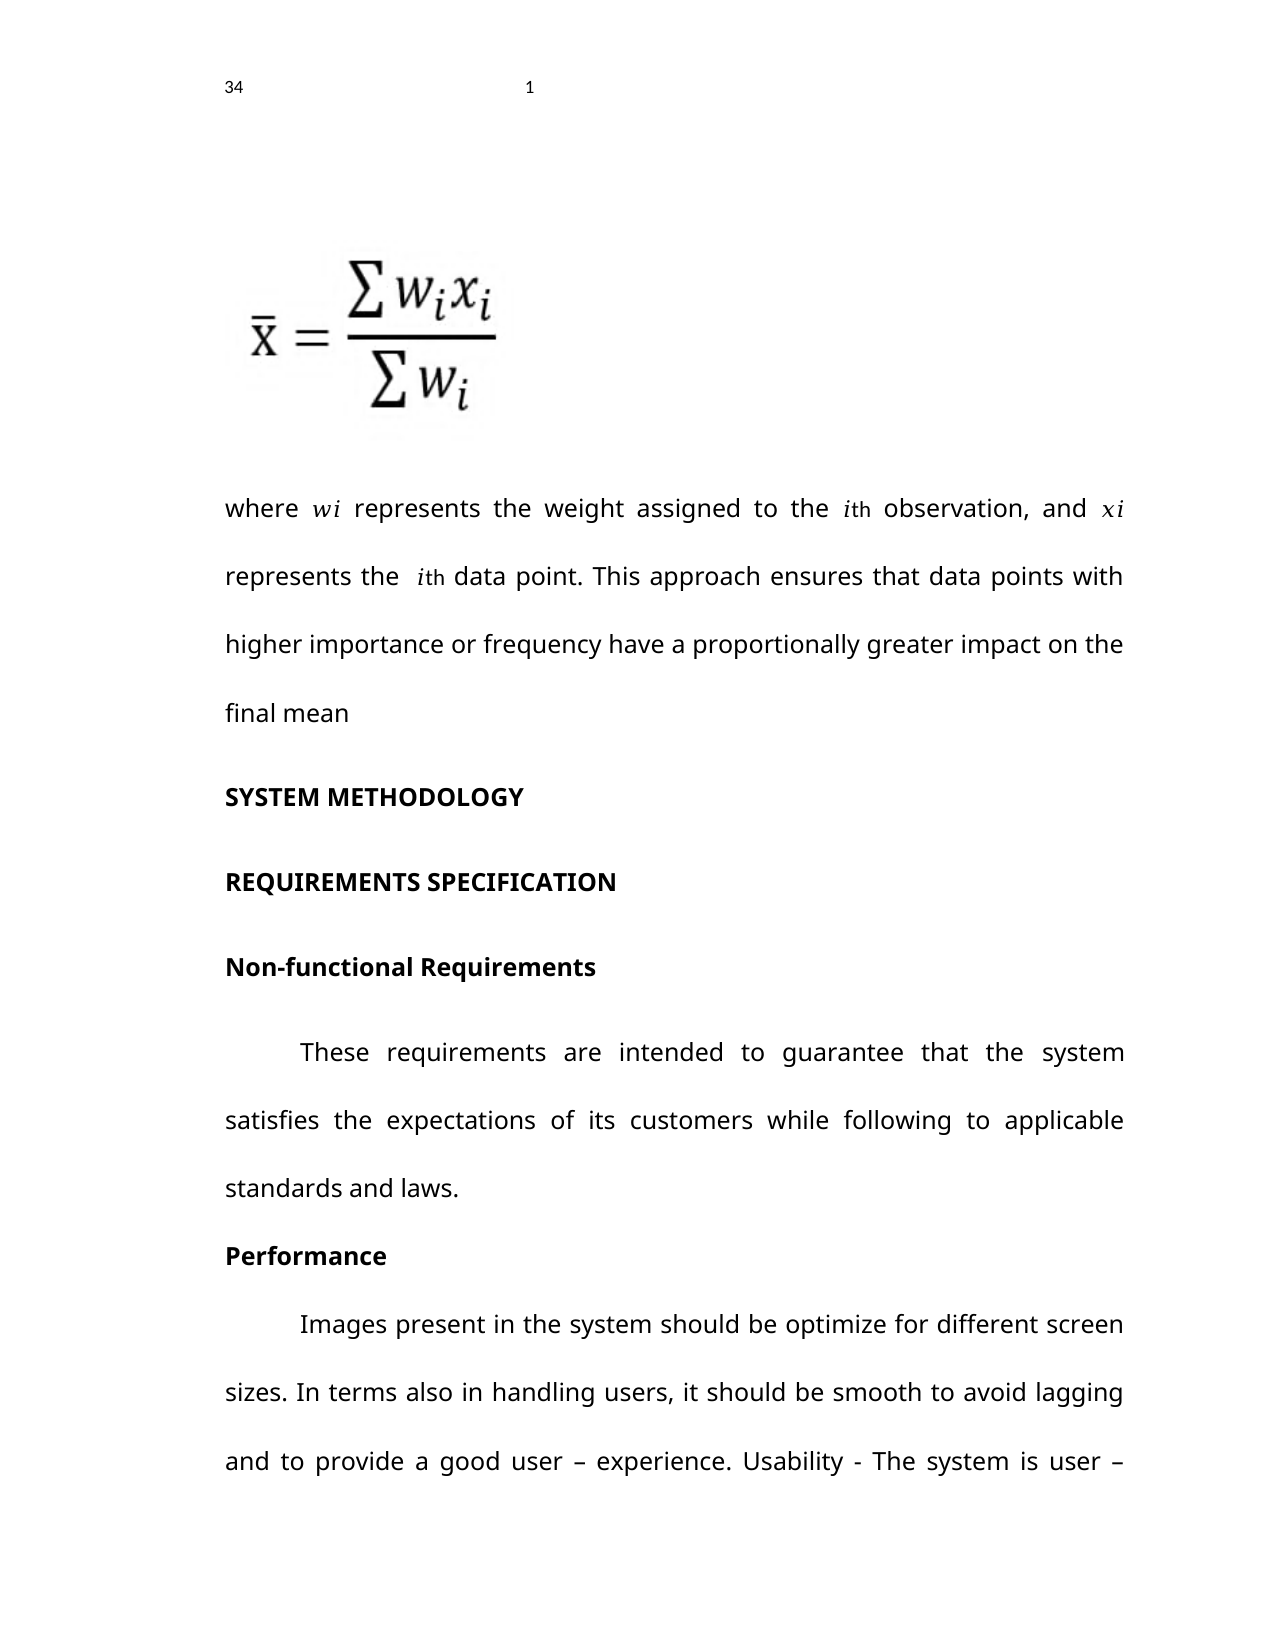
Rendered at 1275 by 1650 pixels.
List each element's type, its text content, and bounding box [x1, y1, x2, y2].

text REQUIREMENTS SPECIFICATION [225, 865, 1125, 899]
text These requirements are intended to guarantee that the system satisfies the expectations of its customers while following to applicable standards and laws. [225, 1034, 1125, 1205]
text where 𝑤𝑖 represents the weight assigned to the 𝑖th observation, and 𝑥𝑖 represents the 𝑖th data point. This approach ensures that data points with higher importance or frequency have a proportionally greater impact on the final mean [225, 491, 1125, 729]
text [225, 1307, 1125, 1477]
text Non-functional Requirements [225, 950, 1125, 984]
text SYSTEM METHODOLOGY [225, 780, 1125, 814]
picture [225, 240, 515, 447]
text Performance [225, 1239, 1125, 1273]
